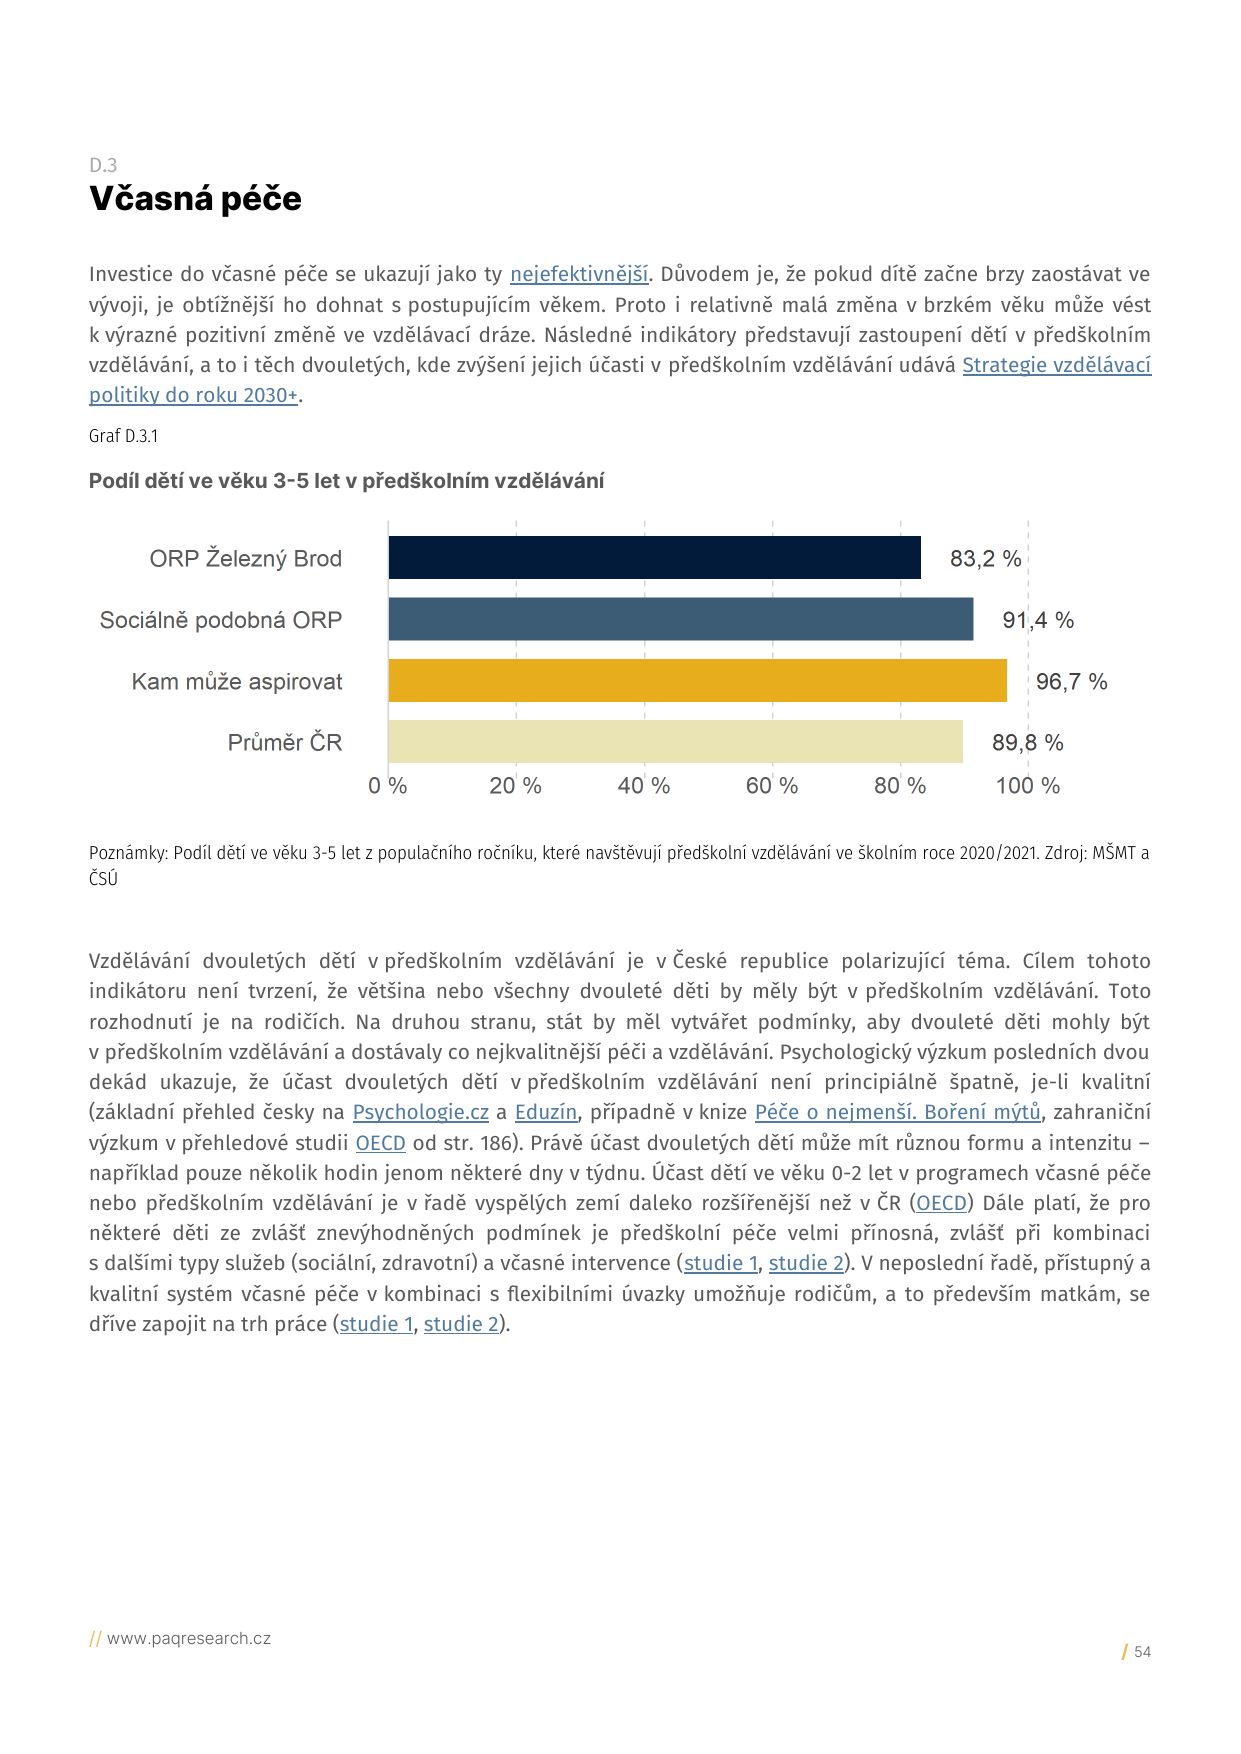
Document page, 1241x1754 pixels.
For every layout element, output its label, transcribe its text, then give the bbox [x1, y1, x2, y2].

text Graf D.3.1 [89, 425, 1152, 447]
text D.3 [89, 148, 1152, 178]
text Podíl dětí ve věku 3-5 let v předškolním vzdělávání [89, 463, 1152, 493]
text Vzdělávání dvouletých dětí v předškolním vzdělávání je v České republice polarizující téma. Cílem tohoto indikátoru není tvrzení, že většina nebo všechny dvouleté děti by měly být v předškolním vzdělávání. Toto rozhodnutí je na rodičích. Na druhou stranu, stát by měl vytvářet podmínky, aby dvouleté děti mohly být v předškolním vzdělávání a dostávaly co nejkvalitnější péči a vzdělávání. Psychologický výzkum posledních dvou dekád ukazuje, že účast dvouletých dětí v předškolním vzdělávání není principiálně špatně, je-li kvalitní (základní přehled česky na Psychologie.cz a Eduzín, případně v knize Péče o nejmenší. Boření mýtů, zahraniční výzkum v přehledové studii OECD od str. 186). Právě účast dvouletých dětí může mít různou formu a intenzitu – například pouze několik hodin jenom některé dny v týdnu. Účast dětí ve věku 0-2 let v programech včasné péče nebo předškolním vzdělávání je v řadě vyspělých zemí daleko rozšířenější než v ČR (OECD) Dále platí, že pro některé děti ze zvlášť znevýhodněných podmínek je předškolní péče velmi přínosná, zvlášť při kombinaci s dalšími typy služeb (sociální, zdravotní) a včasné intervence (studie 1, studie 2). V neposlední řadě, přístupný a kvalitní systém včasné péče v kombinaci s flexibilními úvazky umožňuje rodičům, a to především matkám, se dříve zapojit na trh práce (studie 1, studie 2). [89, 944, 1152, 1337]
picture [88, 493, 1139, 825]
text Poznámky: Podíl dětí ve věku 3-5 let z populačního ročníku, které navštěvují předškolní vzdělávání ve školním roce 2020/2021. Zdroj: MŠMT a ČSÚ [89, 842, 1152, 890]
text Investice do včasné péče se ukazují jako ty nejefektivnější. Důvodem je, že pokud dítě začne brzy zaostávat ve vývoji, je obtížnější ho dohnat s postupujícím věkem. Proto i relativně malá změna v brzkém věku může vést k výrazné pozitivní změně ve vzdělávací dráze. Následné indikátory představují zastoupení dětí v předškolním vzdělávání, a to i těch dvouletých, kde zvýšení jejich účasti v předškolním vzdělávání udává Strategie vzdělávací politiky do roku 2030+. [89, 257, 1152, 408]
subtitle Včasná péče [89, 178, 1152, 218]
